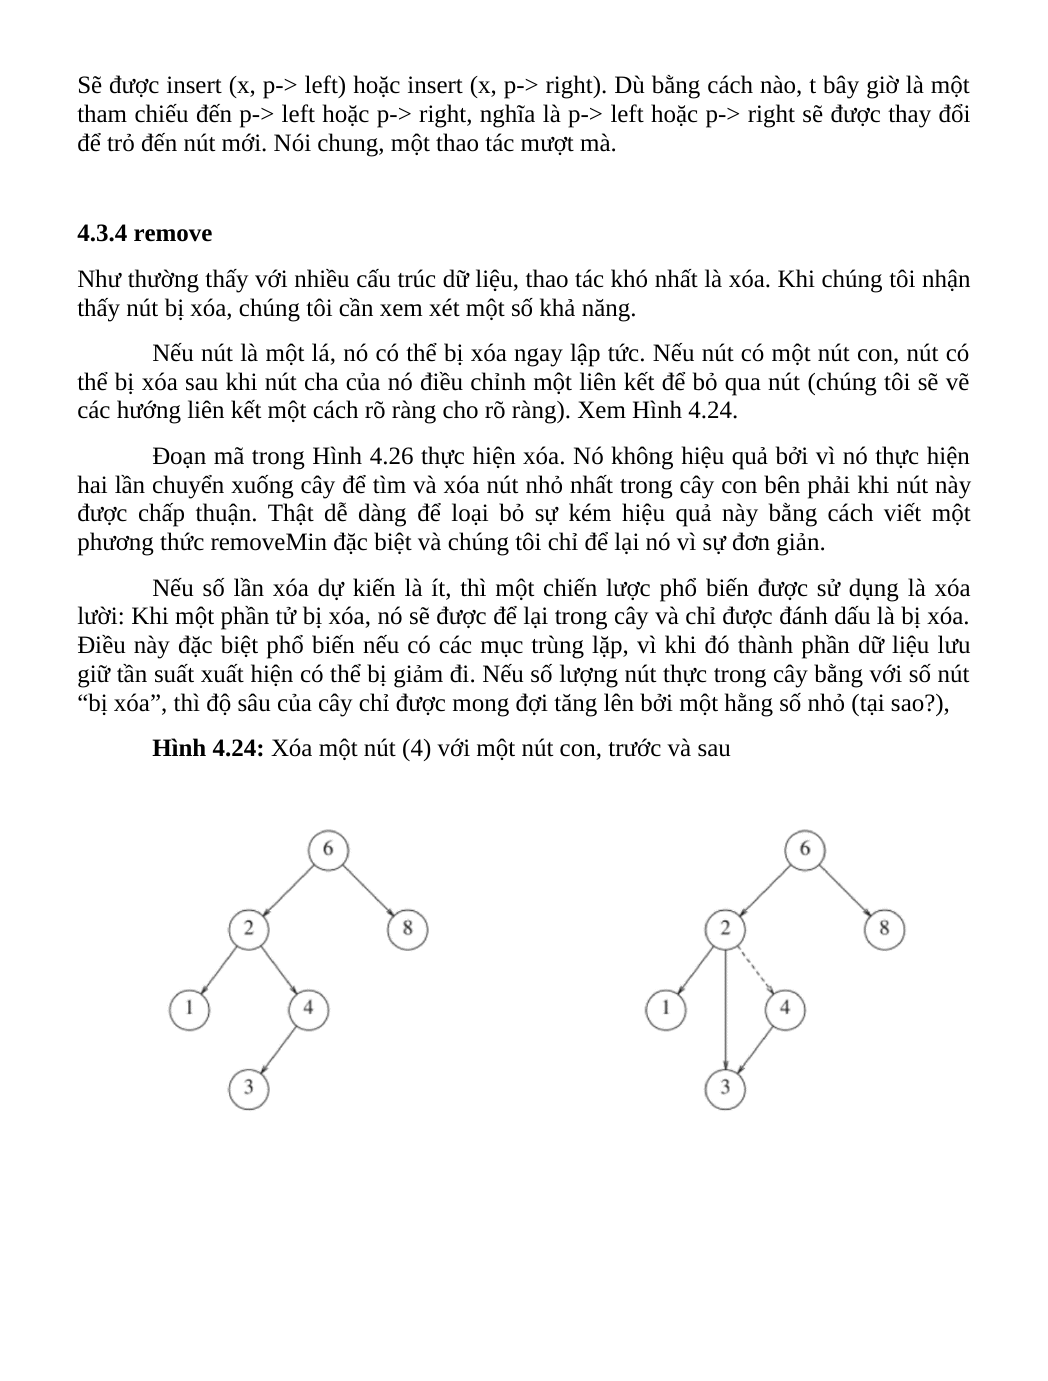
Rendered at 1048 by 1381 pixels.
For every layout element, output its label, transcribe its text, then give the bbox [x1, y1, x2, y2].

text Như thường thấy với nhiều cấu trúc dữ liệu, thao tác khó nhất là xóa. Khi chúng tôi nhận thấy nút bị xóa, chúng tôi cần xem xét một số khả năng. [77, 264, 972, 321]
text Đoạn mã trong Hình 4.26 thực hiện xóa. Nó không hiệu quả bởi vì nó thực hiện hai lần chuyển xuống cây để tìm và xóa nút nhỏ nhất trong cây con bên phải khi nút này được chấp thuận. Thật dễ dàng để loại bỏ sự kém hiệu quả này bằng cách viết một phương thức removeMin đặc biệt và chúng tôi chỉ để lại nó vì sự đơn giản. [77, 441, 972, 556]
text Nếu số lần xóa dự kiến là ít, thì một chiến lược phổ biến được sử dụng là xóa lười: Khi một phần tử bị xóa, nó sẽ được để lại trong cây và chỉ được đánh dấu là bị xóa. Điều này đặc biệt phổ biến nếu có các mục trùng lặp, vì khi đó thành phần dữ liệu lưu giữ tần suất xuất hiện có thể bị giảm đi. Nếu số lượng nút thực trong cây bằng với số nút “bị xóa”, thì độ sâu của cây chỉ được mong đợi tăng lên bởi một hằng số nhỏ (tại sao?), [77, 573, 972, 716]
picture [79, 789, 1048, 1132]
text 4.3.4 remove [77, 218, 972, 247]
text Sẽ được insert (x, p-> left) hoặc insert (x, p-> right). Dù bằng cách nào, t bây giờ là một tham chiếu đến p-> left hoặc p-> right, nghĩa là p-> left hoặc p-> right sẽ được thay đổi để trỏ đến nút mới. Nói chung, một thao tác mượt mà. [77, 70, 972, 156]
text Nếu nút là một lá, nó có thể bị xóa ngay lập tức. Nếu nút có một nút con, nút có thể bị xóa sau khi nút cha của nó điều chỉnh một liên kết để bỏ qua nút (chúng tôi sẽ vẽ các hướng liên kết một cách rõ ràng cho rõ ràng). Xem Hình 4.24. [77, 338, 972, 424]
text Hình 4.24: Xóa một nút (4) với một nút con, trước và sau [77, 733, 972, 762]
